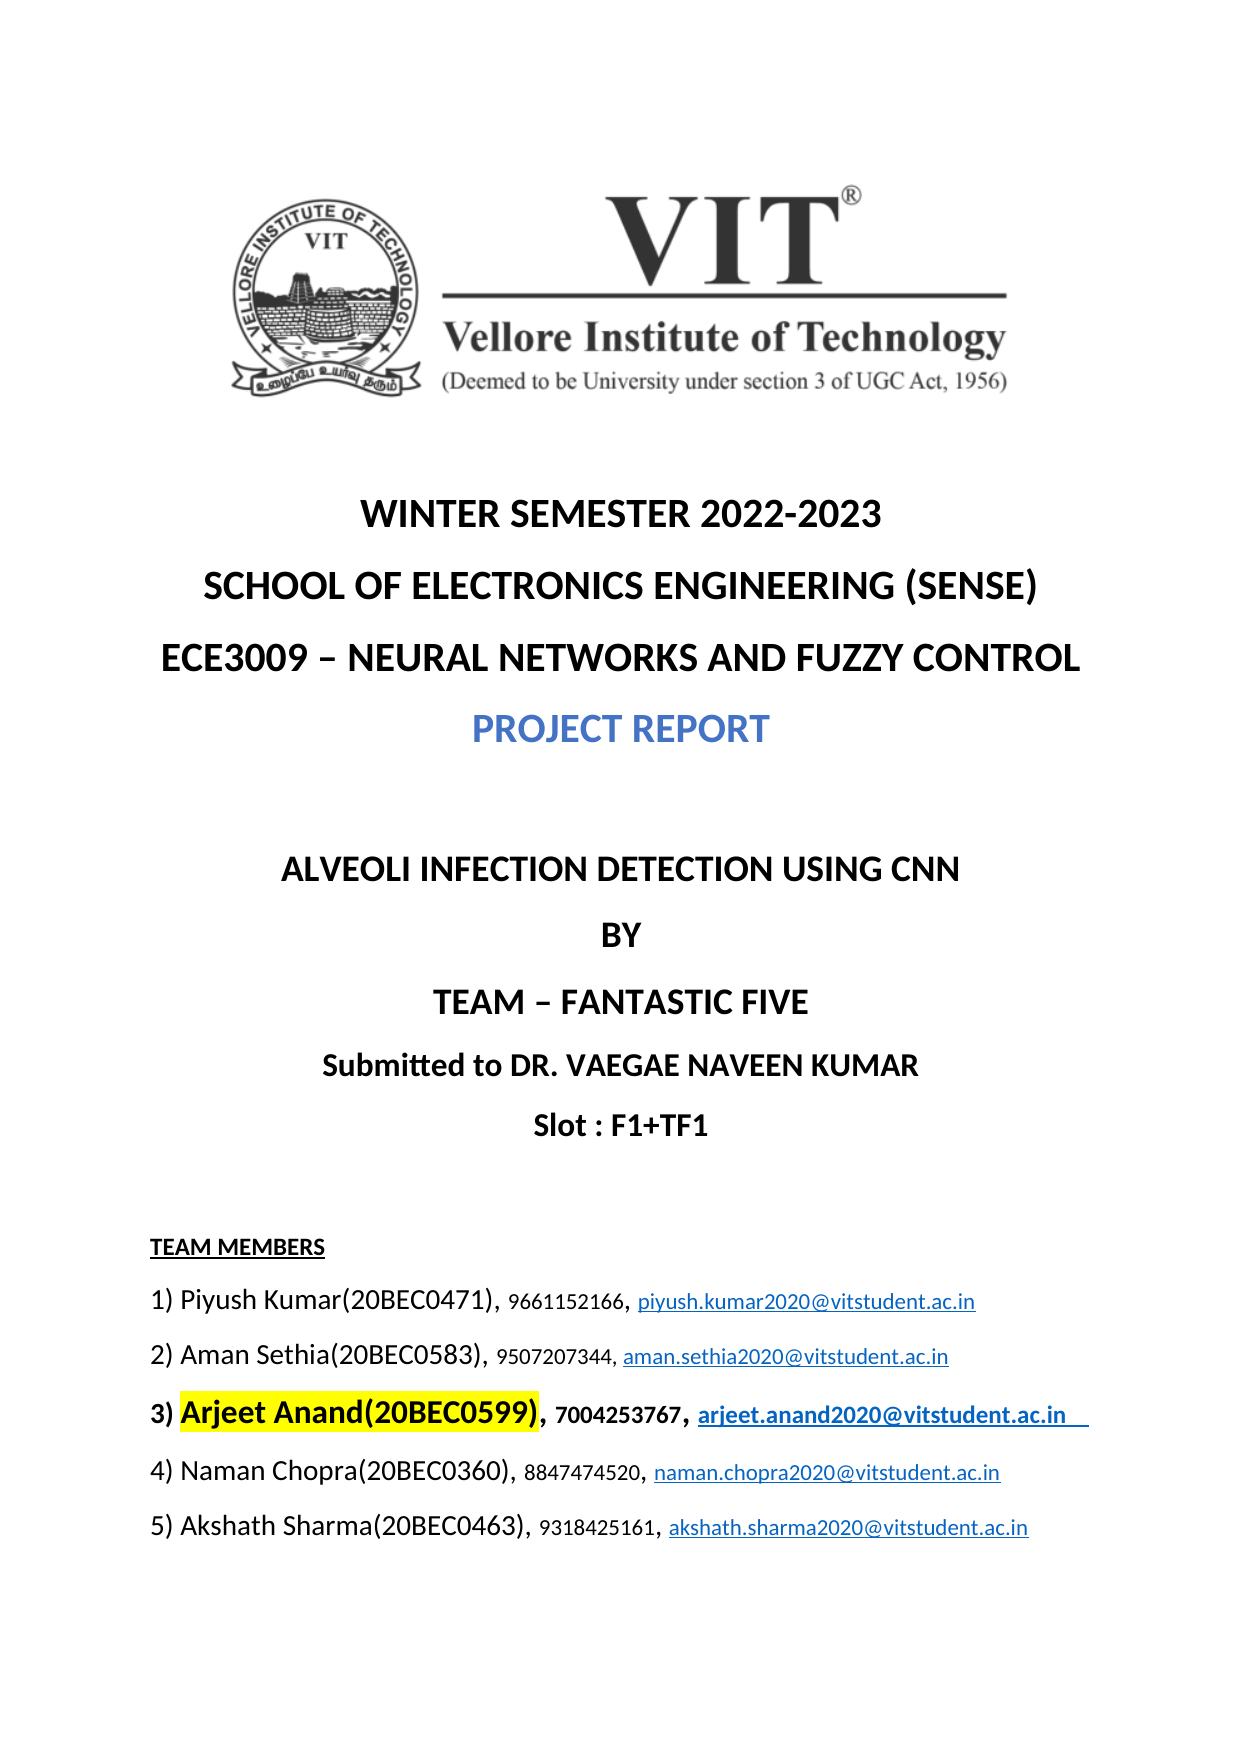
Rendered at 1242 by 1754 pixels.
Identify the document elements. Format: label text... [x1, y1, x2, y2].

text 3) Arjeet Anand(20BEC0599), 7004253767, arjeet.anand2020@vitstudent.ac.in [539, 1391, 1092, 1432]
text Submitted to DR. VAEGAE NAVEEN KUMAR [150, 1044, 1092, 1084]
text TEAM MEMBERS [150, 1231, 1092, 1262]
text 1) Piyush Kumar(20BEC0471), 9661152166, piyush.kumar2020@vitstudent.ac.in [150, 1281, 1092, 1316]
picture [150, 147, 1091, 469]
text 5) Akshath Sharma(20BEC0463), 9318425161, akshath.sharma2020@vitstudent.ac.in [150, 1507, 1092, 1542]
text BY [150, 911, 1092, 957]
text ALVEOLI INFECTION DETECTION USING CNN [150, 845, 1092, 891]
text Slot : F1+TF1 [150, 1104, 1092, 1145]
text TEAM – FANTASTIC FIVE [150, 978, 1092, 1023]
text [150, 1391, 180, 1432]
text PROJECT REPORT [150, 702, 1092, 753]
text 4) Naman Chopra(20BEC0360), 8847474520, naman.chopra2020@vitstudent.ac.in [150, 1452, 1092, 1487]
text 2) Aman Sethia(20BEC0583), 9507207344, aman.sethia2020@vitstudent.ac.in [150, 1336, 1092, 1371]
text WINTER SEMESTER 2022-2023 [150, 487, 1092, 538]
text ECE3009 – NEURAL NETWORKS AND FUZZY CONTROL [150, 631, 1092, 681]
text SCHOOL OF ELECTRONICS ENGINEERING (SENSE) [150, 559, 1092, 610]
